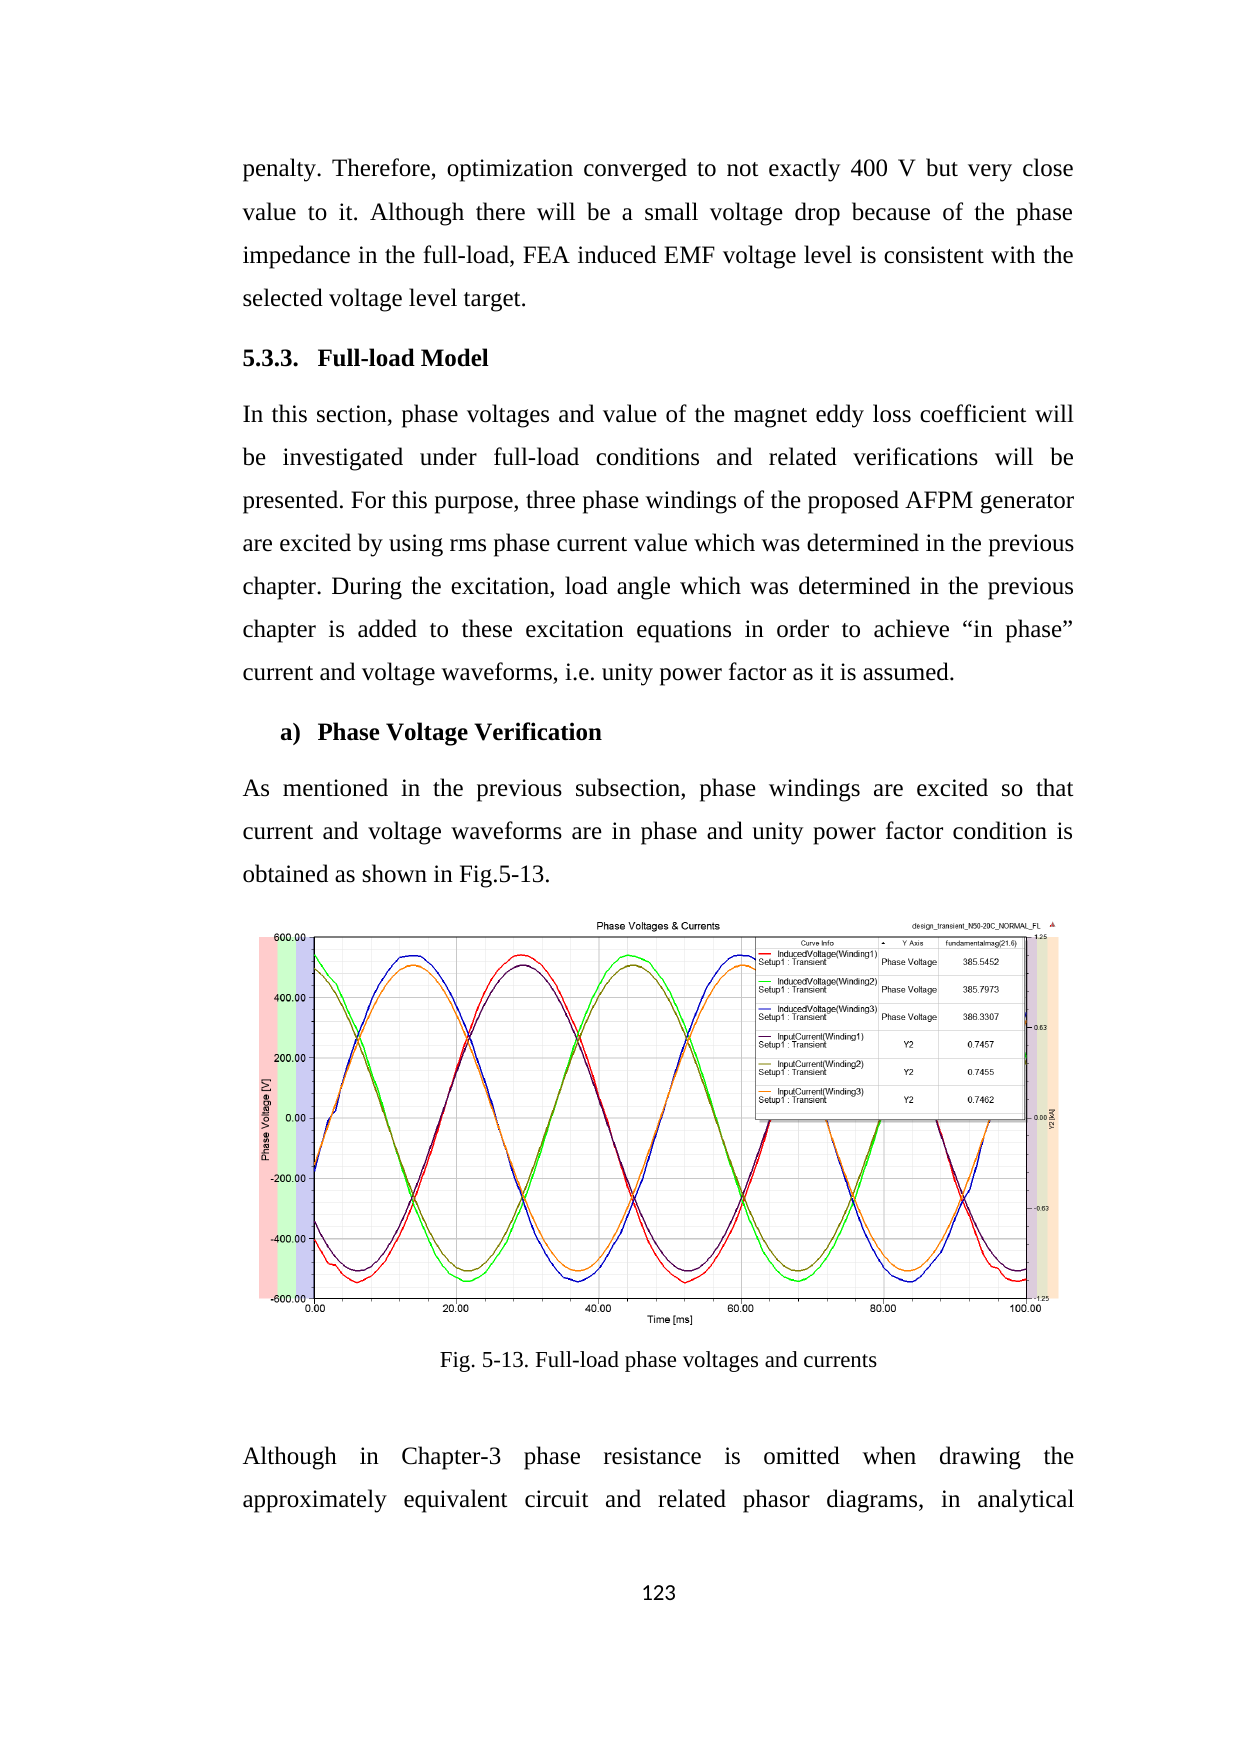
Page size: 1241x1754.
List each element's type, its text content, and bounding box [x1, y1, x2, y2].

subtitle Phase Voltage Verification [280, 717, 1075, 746]
text As mentioned in the previous subsection, phase windings are excited so that current and voltage waveforms are in phase and unity power factor condition is obtained as shown in Fig.5-13. [242, 773, 1075, 888]
list Fig. 5-13. Full-load phase voltages and currents [242, 1346, 1075, 1372]
text In this section, phase voltages and value of the magnet eddy loss coefficient will be investigated under full-load conditions and related verifications will be presented. For this purpose, three phase windings of the proposed AFPM generator are excited by using rms phase current value which was determined in the previous chapter. During the excitation, load angle which was determined in the previous chapter is added to these excitation equations in order to achieve “in phase” current and voltage waveforms, i.e. unity power factor as it is assumed. [242, 399, 1075, 686]
subtitle Full-load Model [242, 343, 1075, 371]
picture [253, 919, 1064, 1327]
